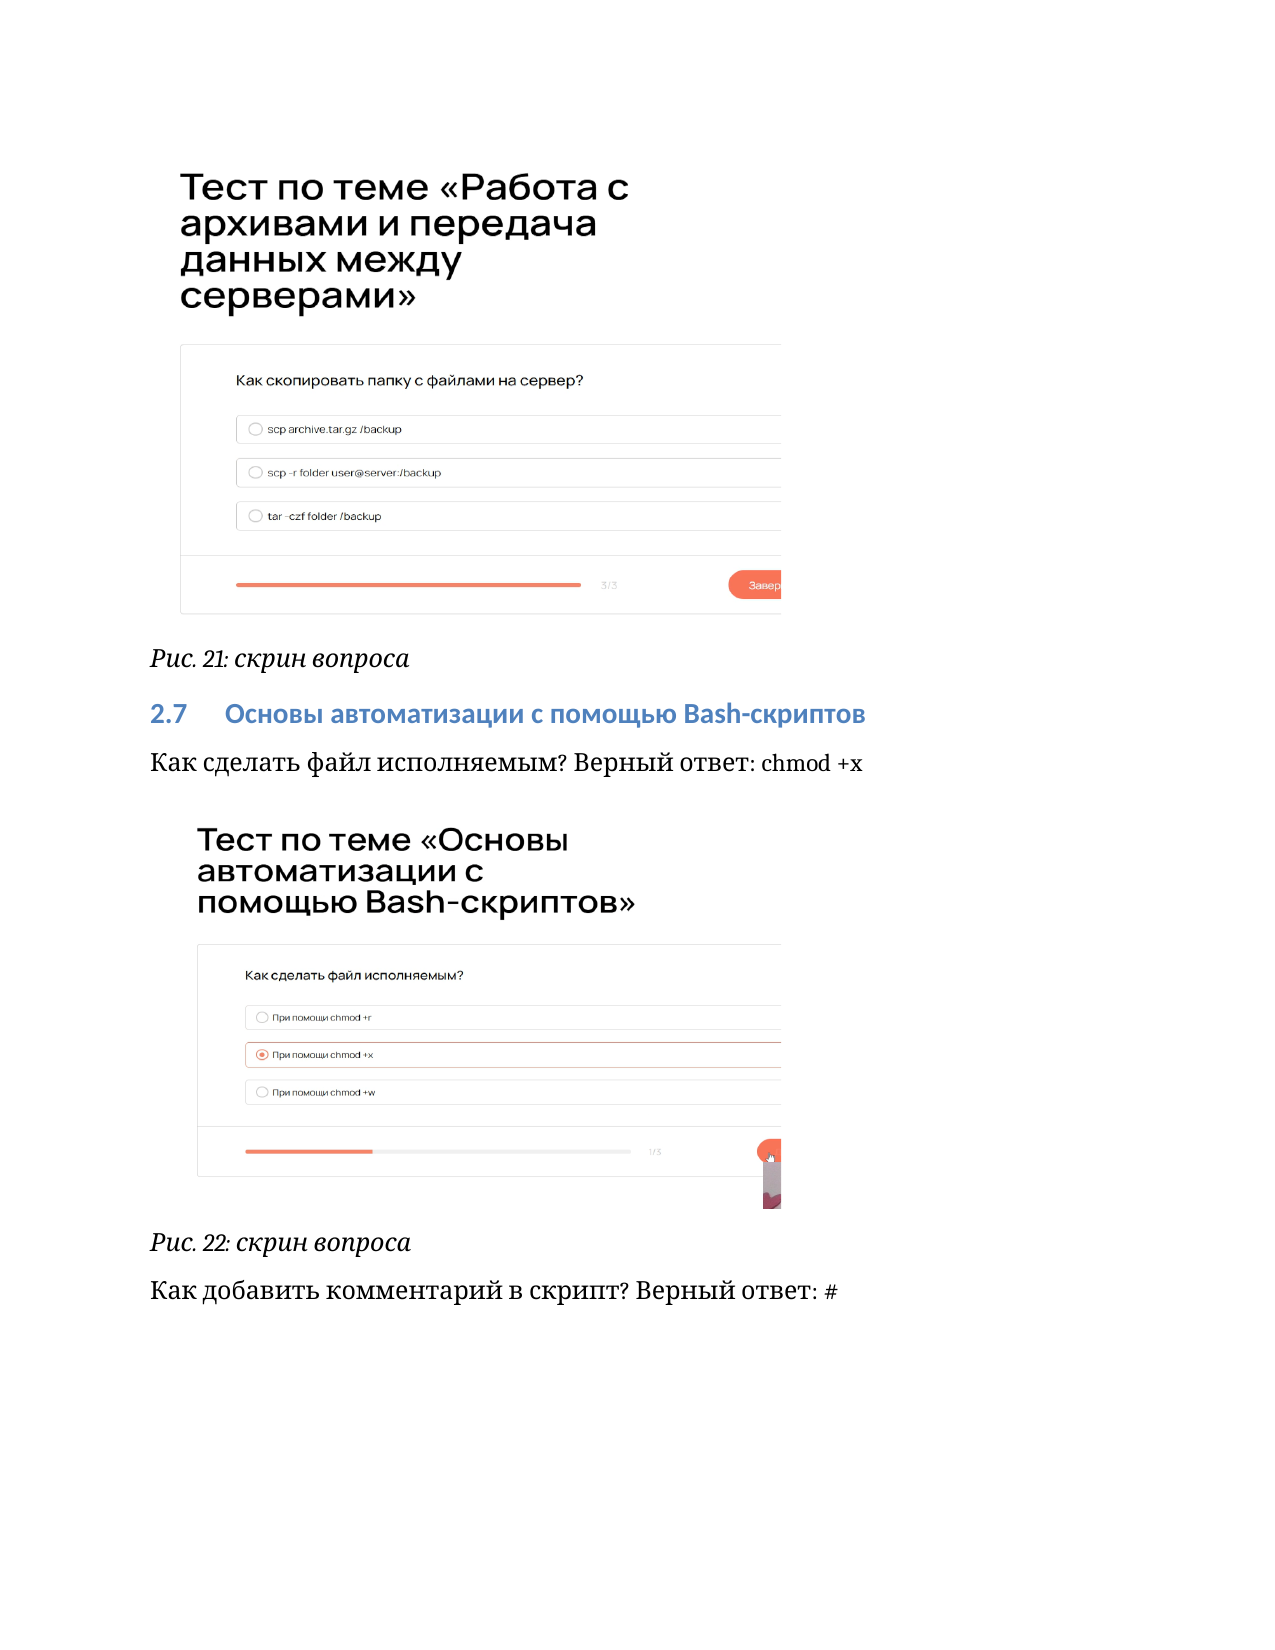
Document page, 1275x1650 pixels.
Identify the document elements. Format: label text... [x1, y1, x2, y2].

text Рис. 21: скрин вопроса [150, 645, 1125, 674]
text Рис. 22: скрин вопроса [150, 1229, 1125, 1258]
picture [168, 796, 782, 1209]
picture [168, 150, 782, 625]
text Как сделать файл исполняемым? Верный ответ: chmod +x [150, 749, 1125, 778]
text Как добавить комментарий в скрипт? Верный ответ: # [150, 1277, 1125, 1305]
subtitle 2.7 Основы автоматизации с помощью Bash-скриптов [150, 695, 1125, 730]
